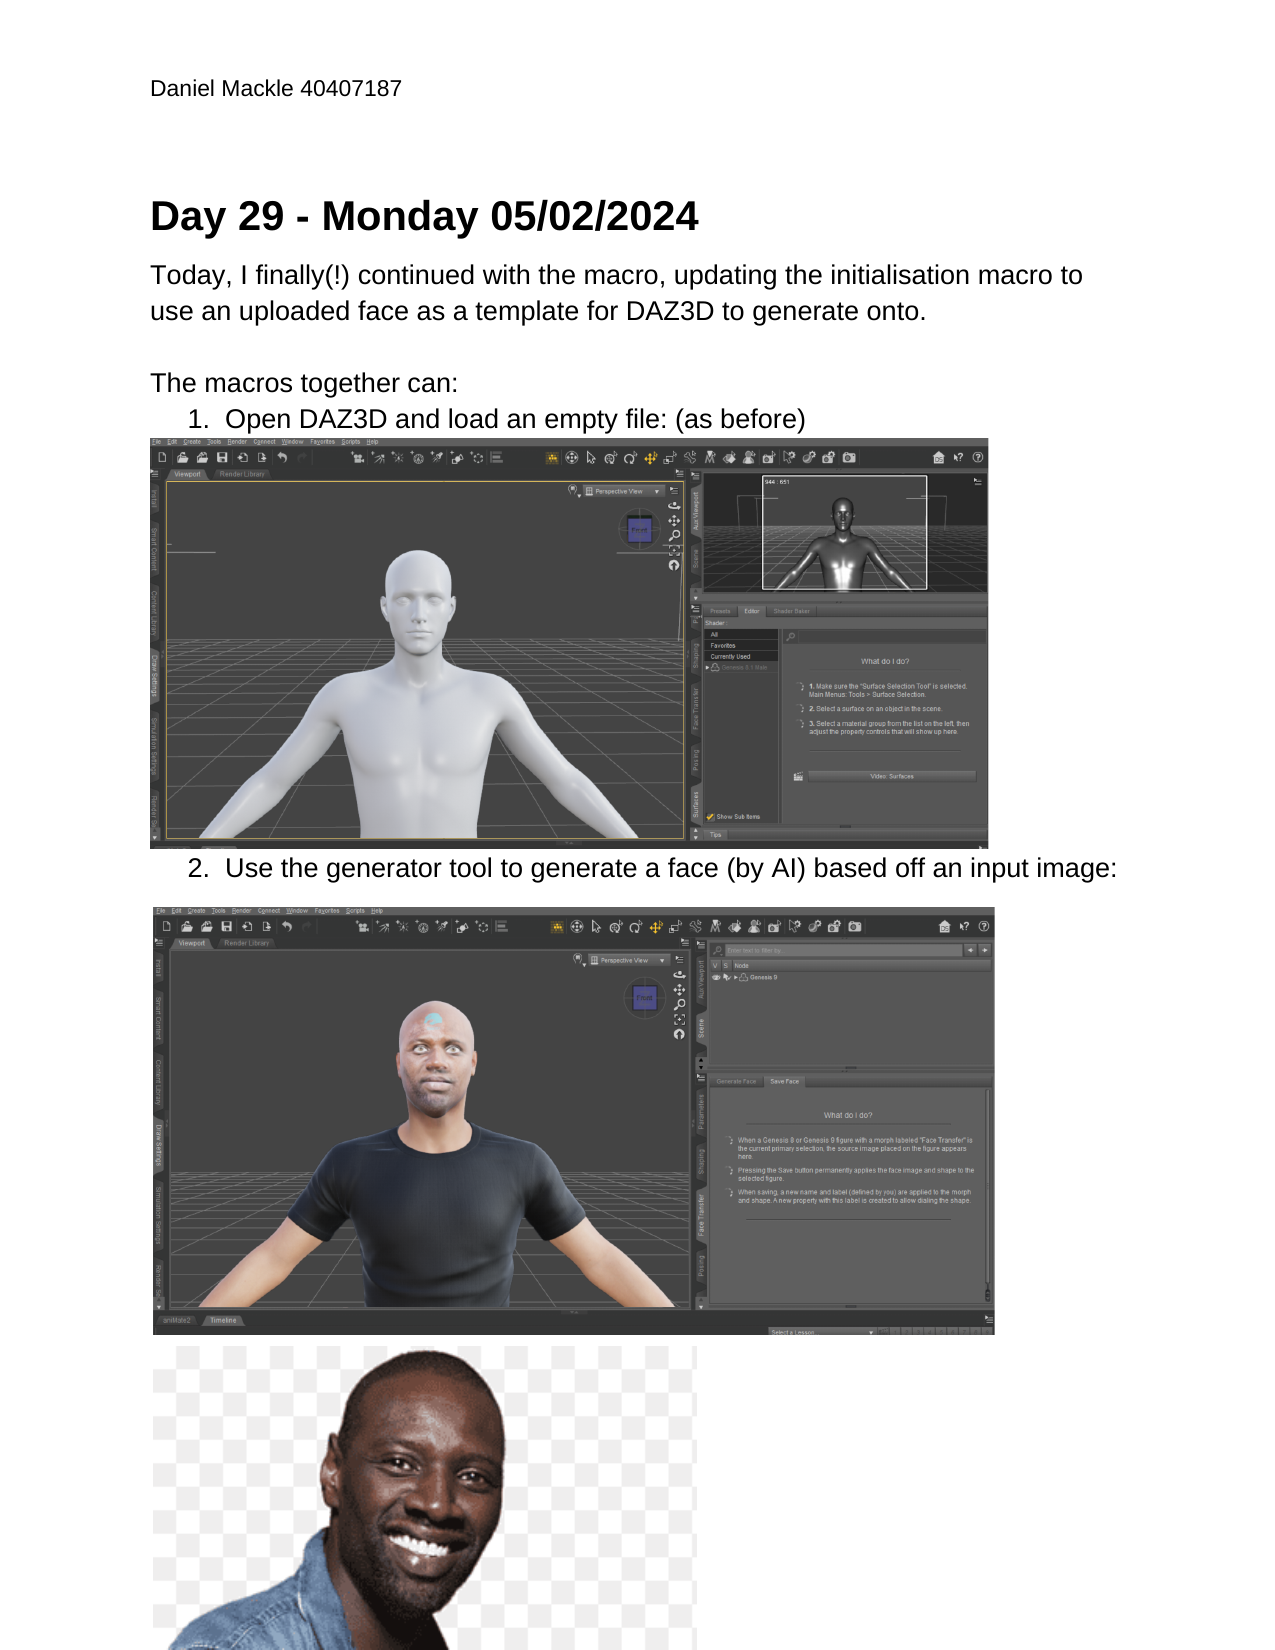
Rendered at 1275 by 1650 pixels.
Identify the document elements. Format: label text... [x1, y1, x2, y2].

picture [153, 1346, 697, 1650]
list Use the generator tool to generate a face (by AI) based off an input image: [187, 852, 1125, 884]
text Today, I finally(!) continued with the macro, updating the initialisation macro to use an uploaded face as a template for DAZ3D to generate onto. [150, 259, 1125, 326]
picture [153, 907, 995, 1335]
subtitle Day 29 - Monday 05/02/2024 [150, 192, 1125, 239]
text The macros together can: [150, 367, 1125, 398]
list Open DAZ3D and load an empty file: (as before) [187, 403, 1125, 434]
picture [150, 438, 989, 849]
